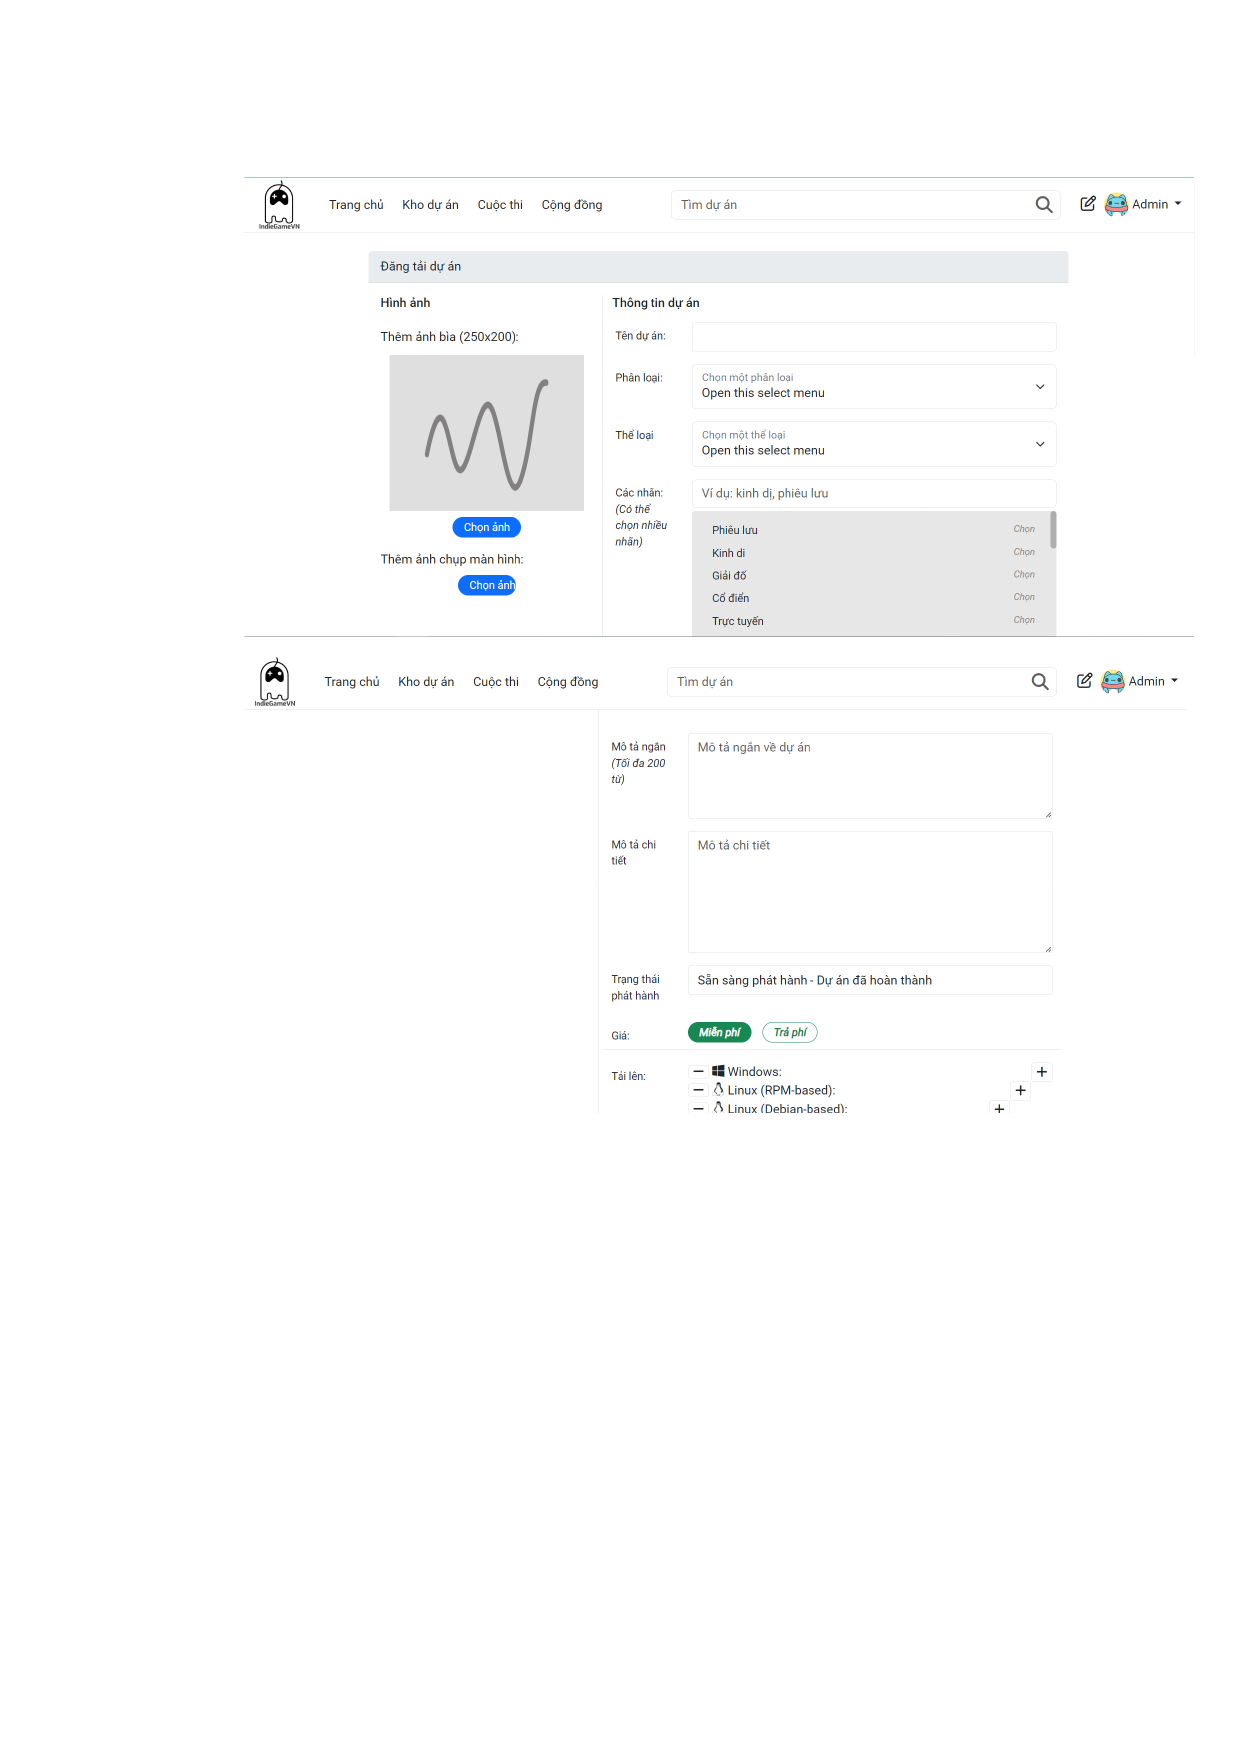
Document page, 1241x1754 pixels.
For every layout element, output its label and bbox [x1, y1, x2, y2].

picture [244, 177, 1195, 637]
picture [244, 655, 1187, 1113]
